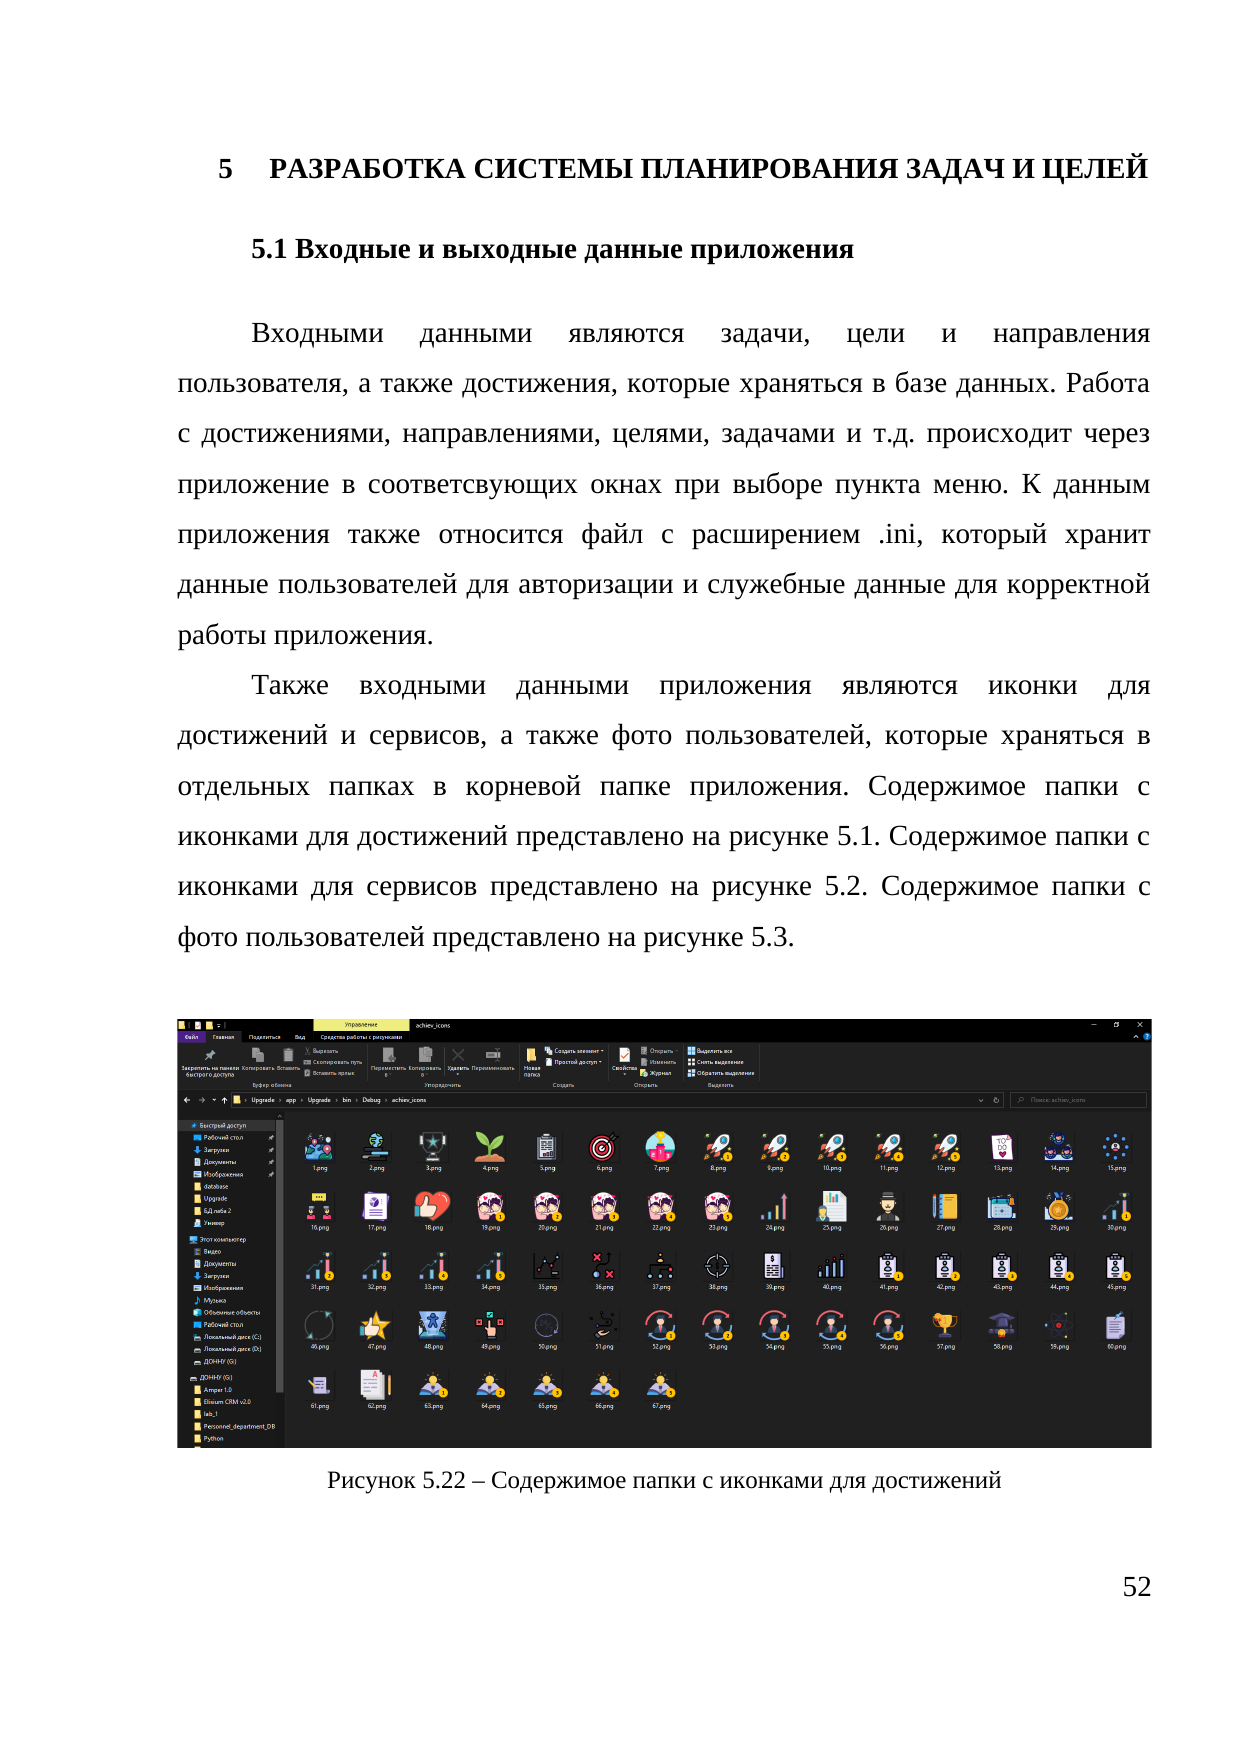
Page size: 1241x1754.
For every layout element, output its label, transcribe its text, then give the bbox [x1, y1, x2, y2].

text Входными данными являются задачи, цели и направления пользователя, а также достижения, которые храняться в базе данных. Работа с достижениями, направлениями, целями, задачами и т.д. происходит через приложение в соответсвующих окнах при выборе пункта меню. К данным приложения также относится файл с расширением .ini, который хранит данные пользователей для авторизации и служебные данные для корректной работы приложения. [177, 315, 1152, 650]
text Также входными данными приложения являются иконки для достижений и сервисов, а также фото пользователей, которые храняться в отдельных папках в корневой папке приложения. Содержимое папки с иконками для достижений представлено на рисунке 5.1. Содержимое папки с иконками для сервисов представлено на рисунке 5.2. Содержимое папки с фото пользователей представлено на рисунке 5.3. [177, 667, 1152, 952]
picture [177, 1019, 1152, 1448]
subtitle РАЗРАБОТКА СИСТЕМЫ ПЛАНИРОВАНИЯ ЗАДАЧ И ЦЕЛЕЙ [215, 152, 473, 185]
text 5.1 Входные и выходные данные приложения [177, 231, 1152, 265]
